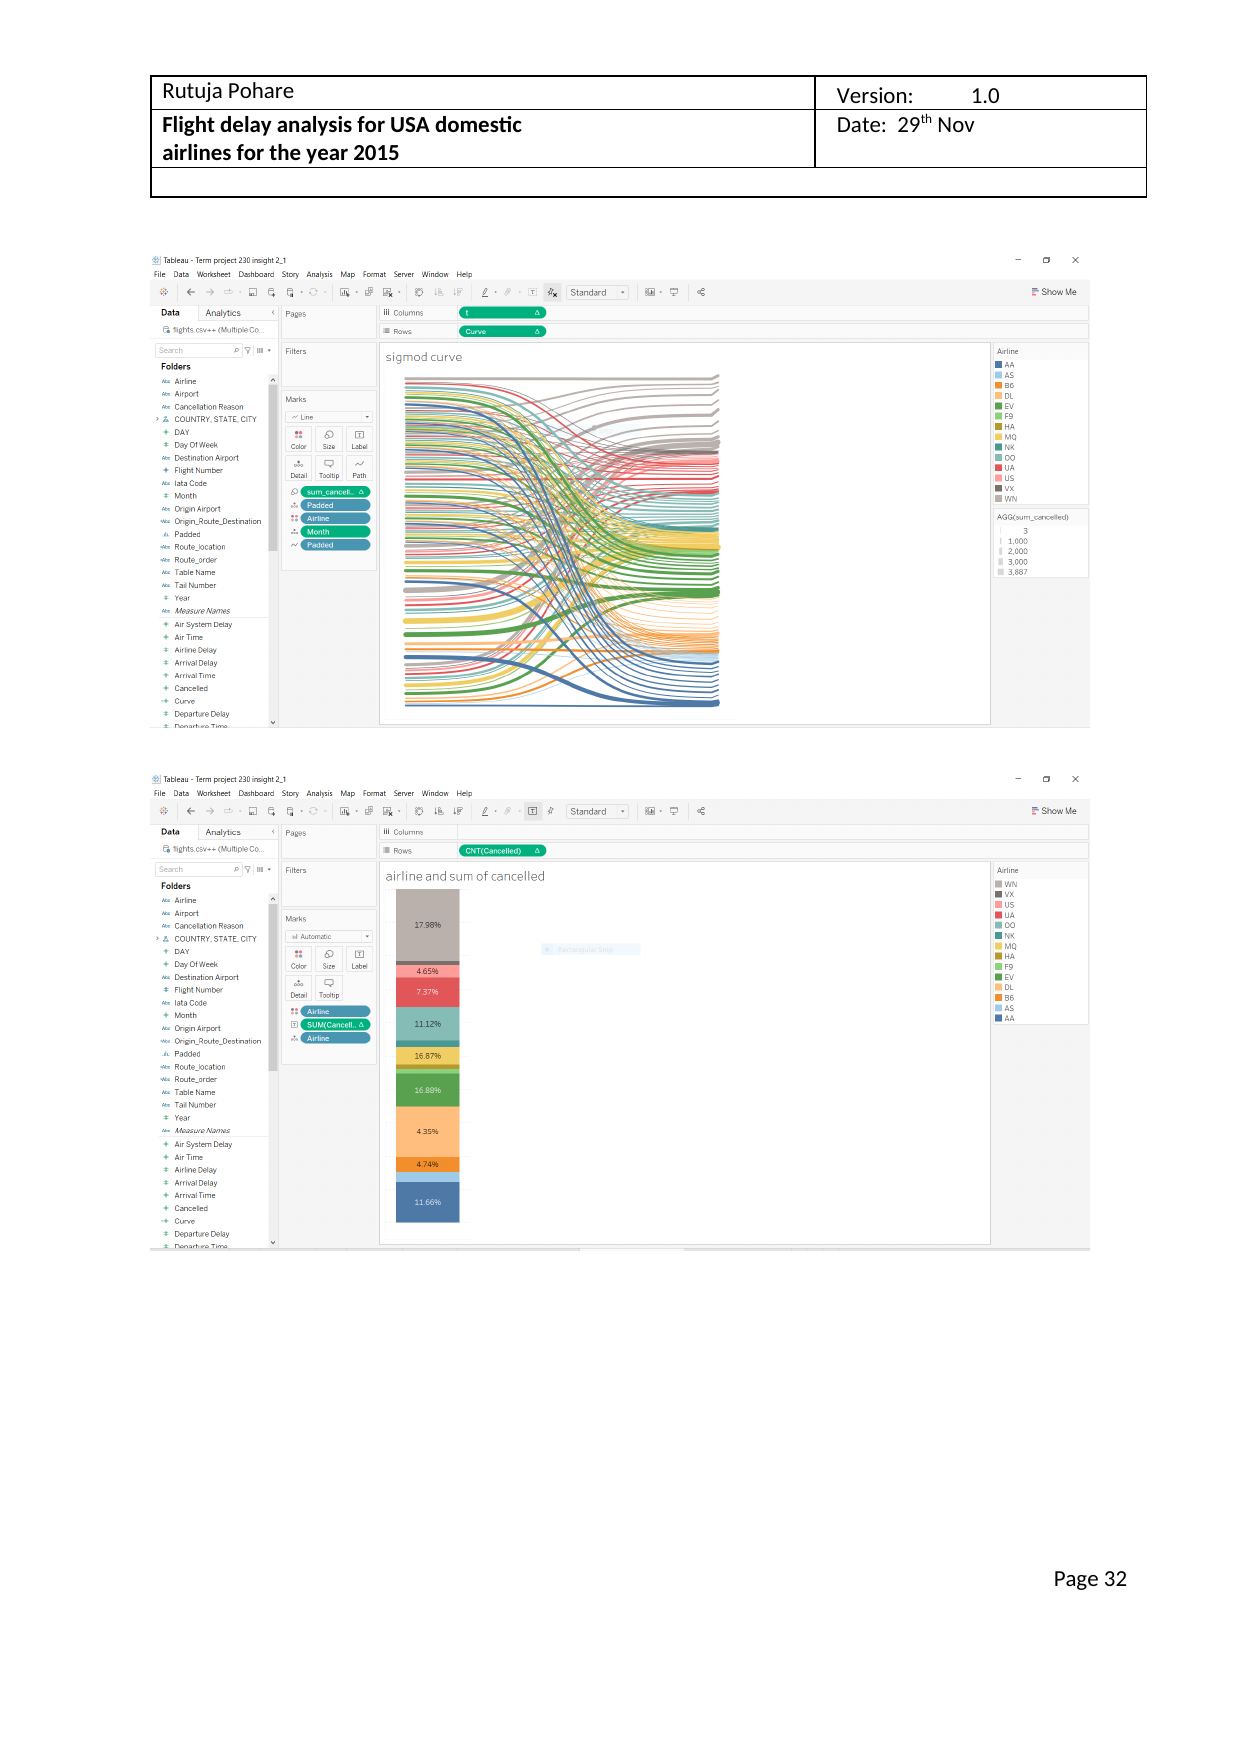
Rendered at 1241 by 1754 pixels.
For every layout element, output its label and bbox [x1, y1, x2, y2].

picture [150, 253, 1091, 728]
picture [150, 773, 1091, 1251]
